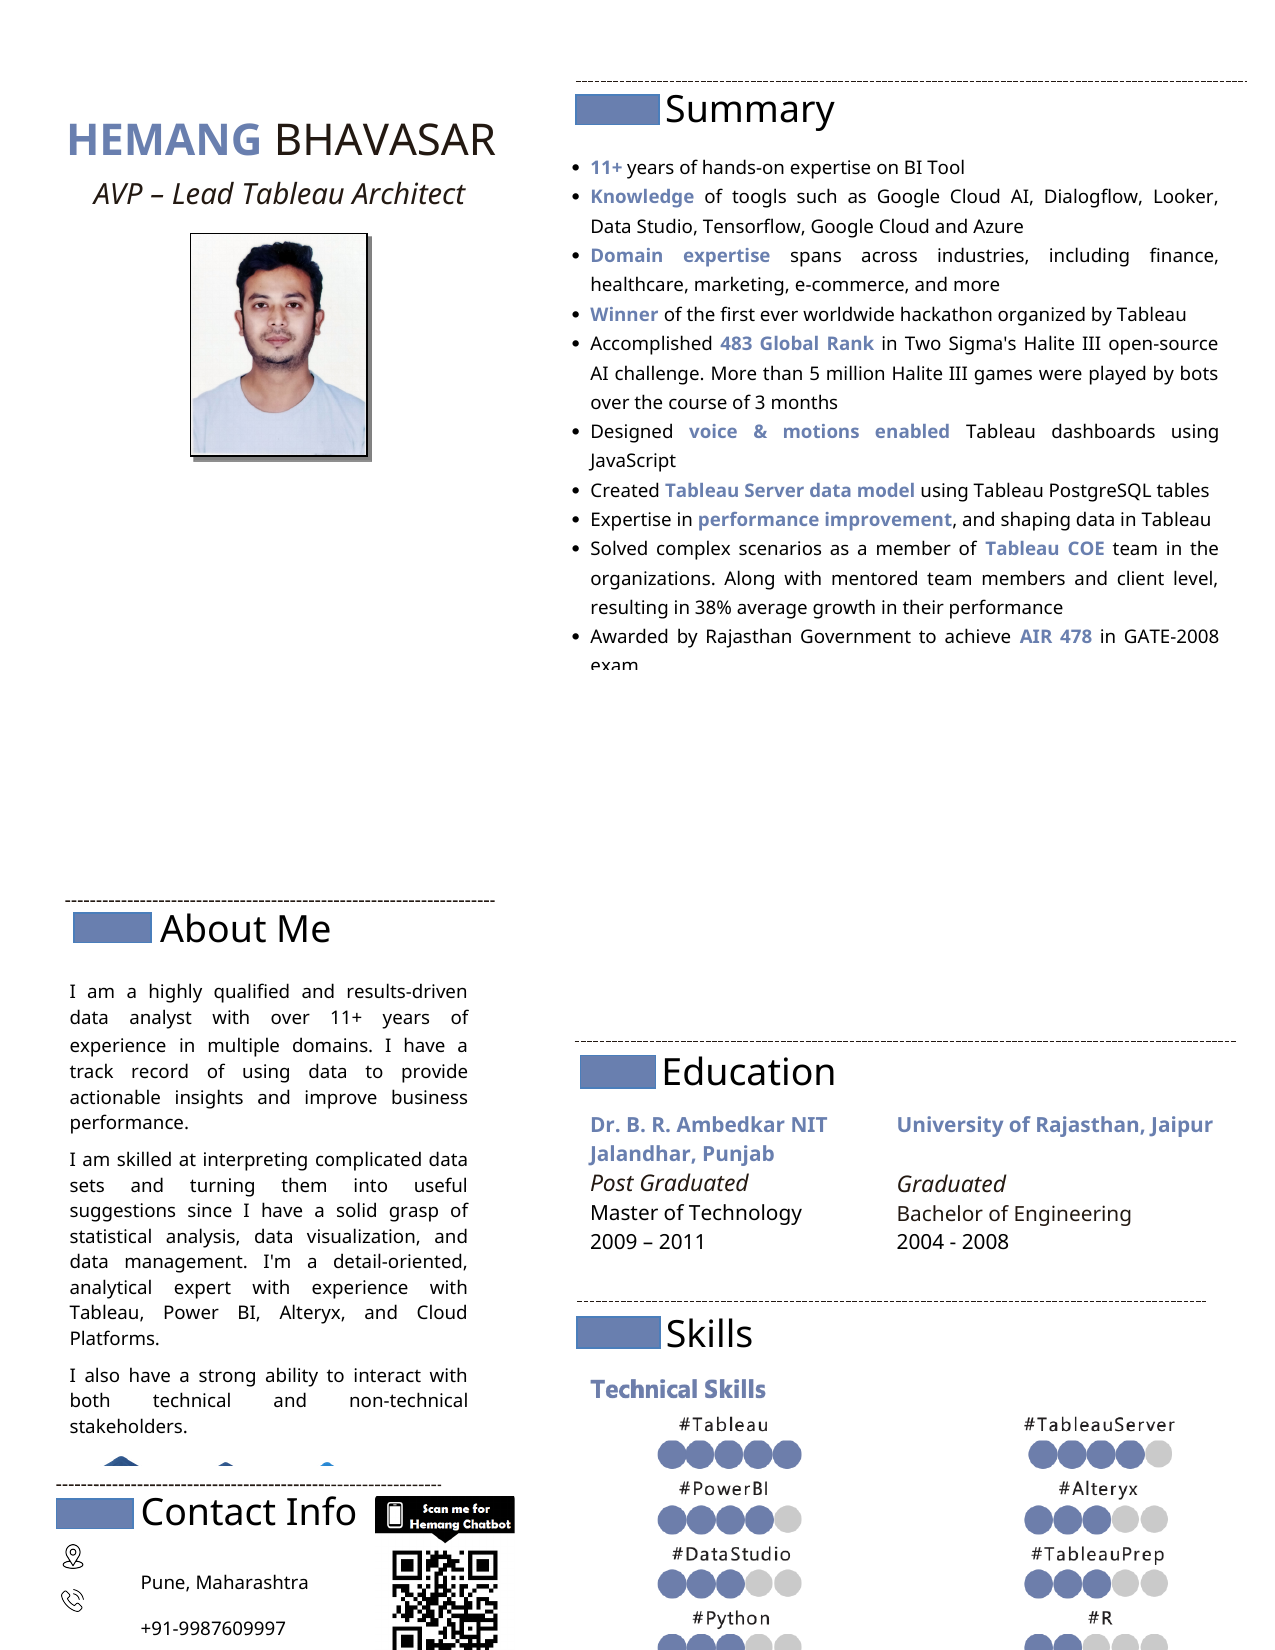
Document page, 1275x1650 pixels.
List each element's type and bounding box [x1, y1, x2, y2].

picture [375, 1496, 515, 1650]
picture [61, 1544, 85, 1569]
picture [551, 1361, 1233, 1650]
picture [191, 234, 366, 455]
picture [61, 1589, 84, 1612]
picture [278, 1458, 375, 1466]
picture [69, 1452, 172, 1466]
picture [176, 1458, 274, 1466]
